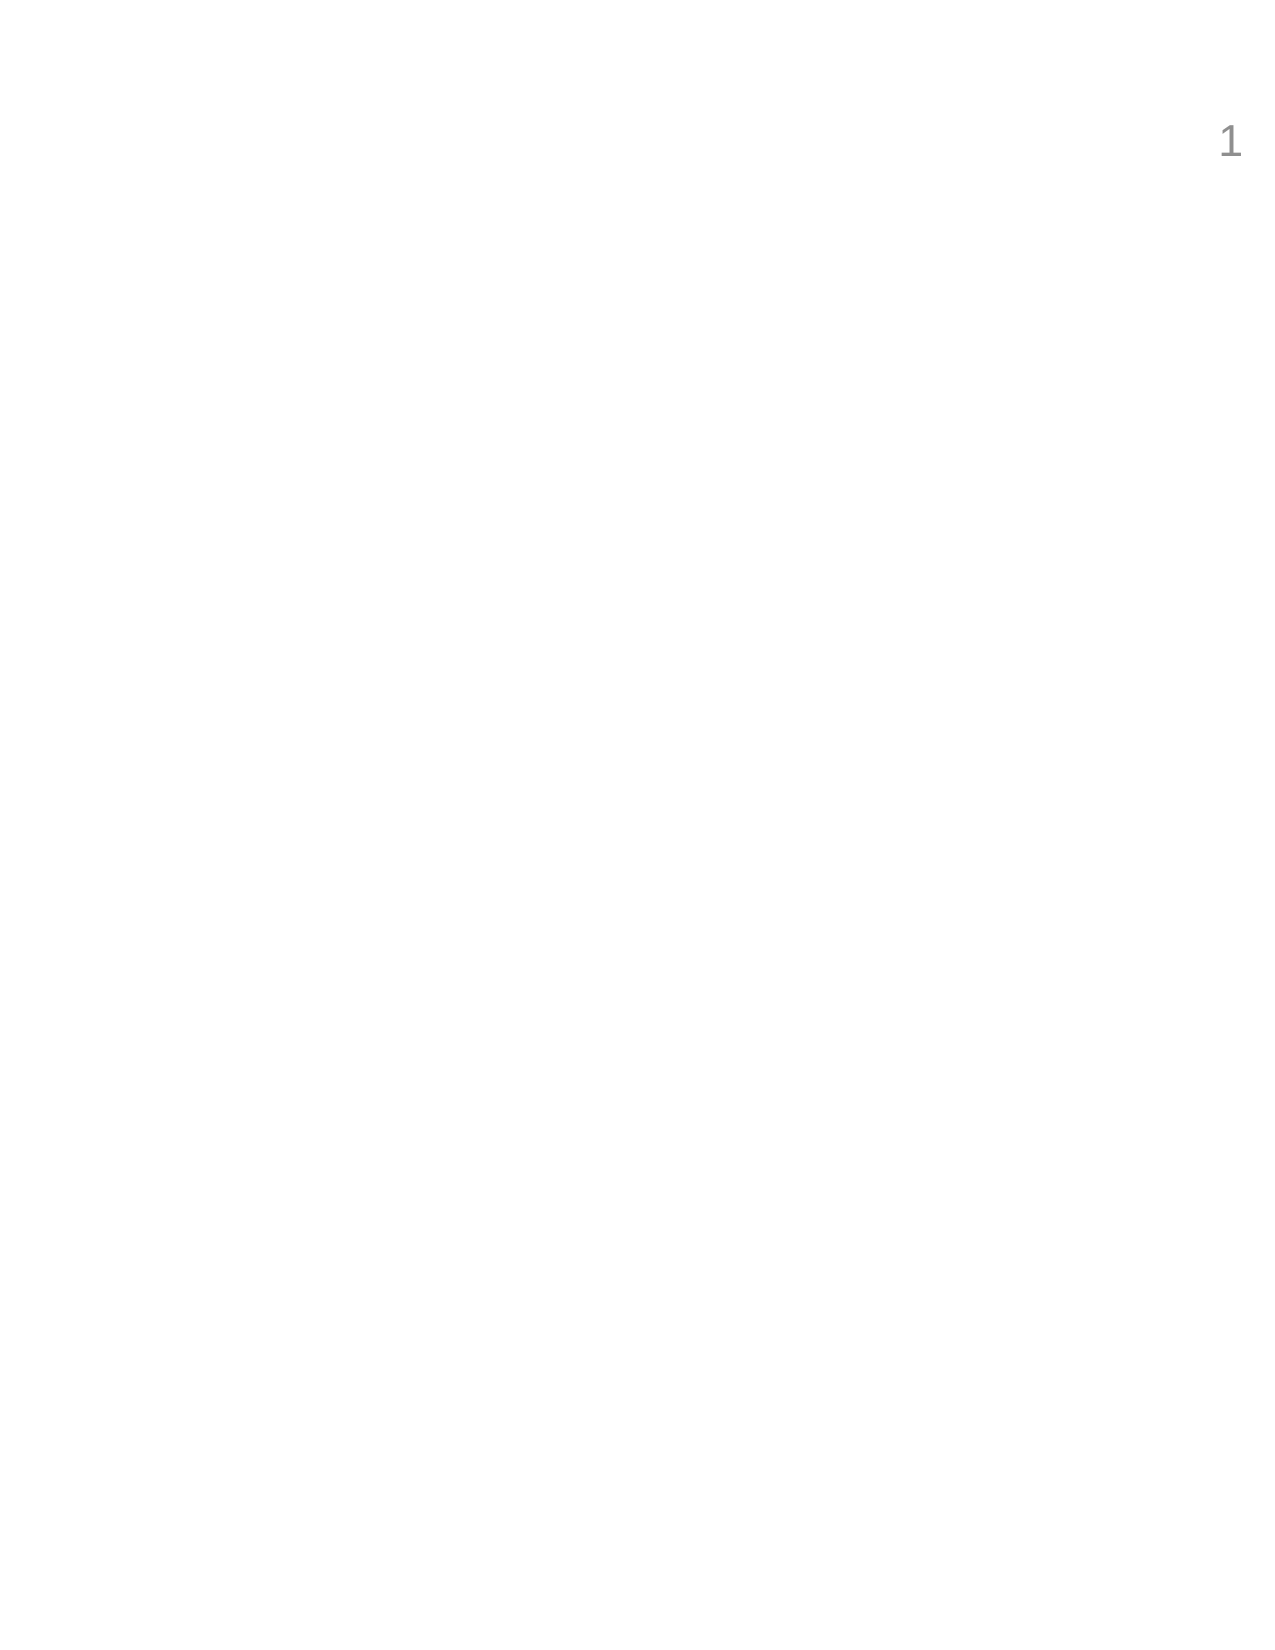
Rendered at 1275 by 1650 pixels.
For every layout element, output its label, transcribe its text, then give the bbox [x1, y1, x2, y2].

subtitle 1 [0, 114, 1244, 166]
